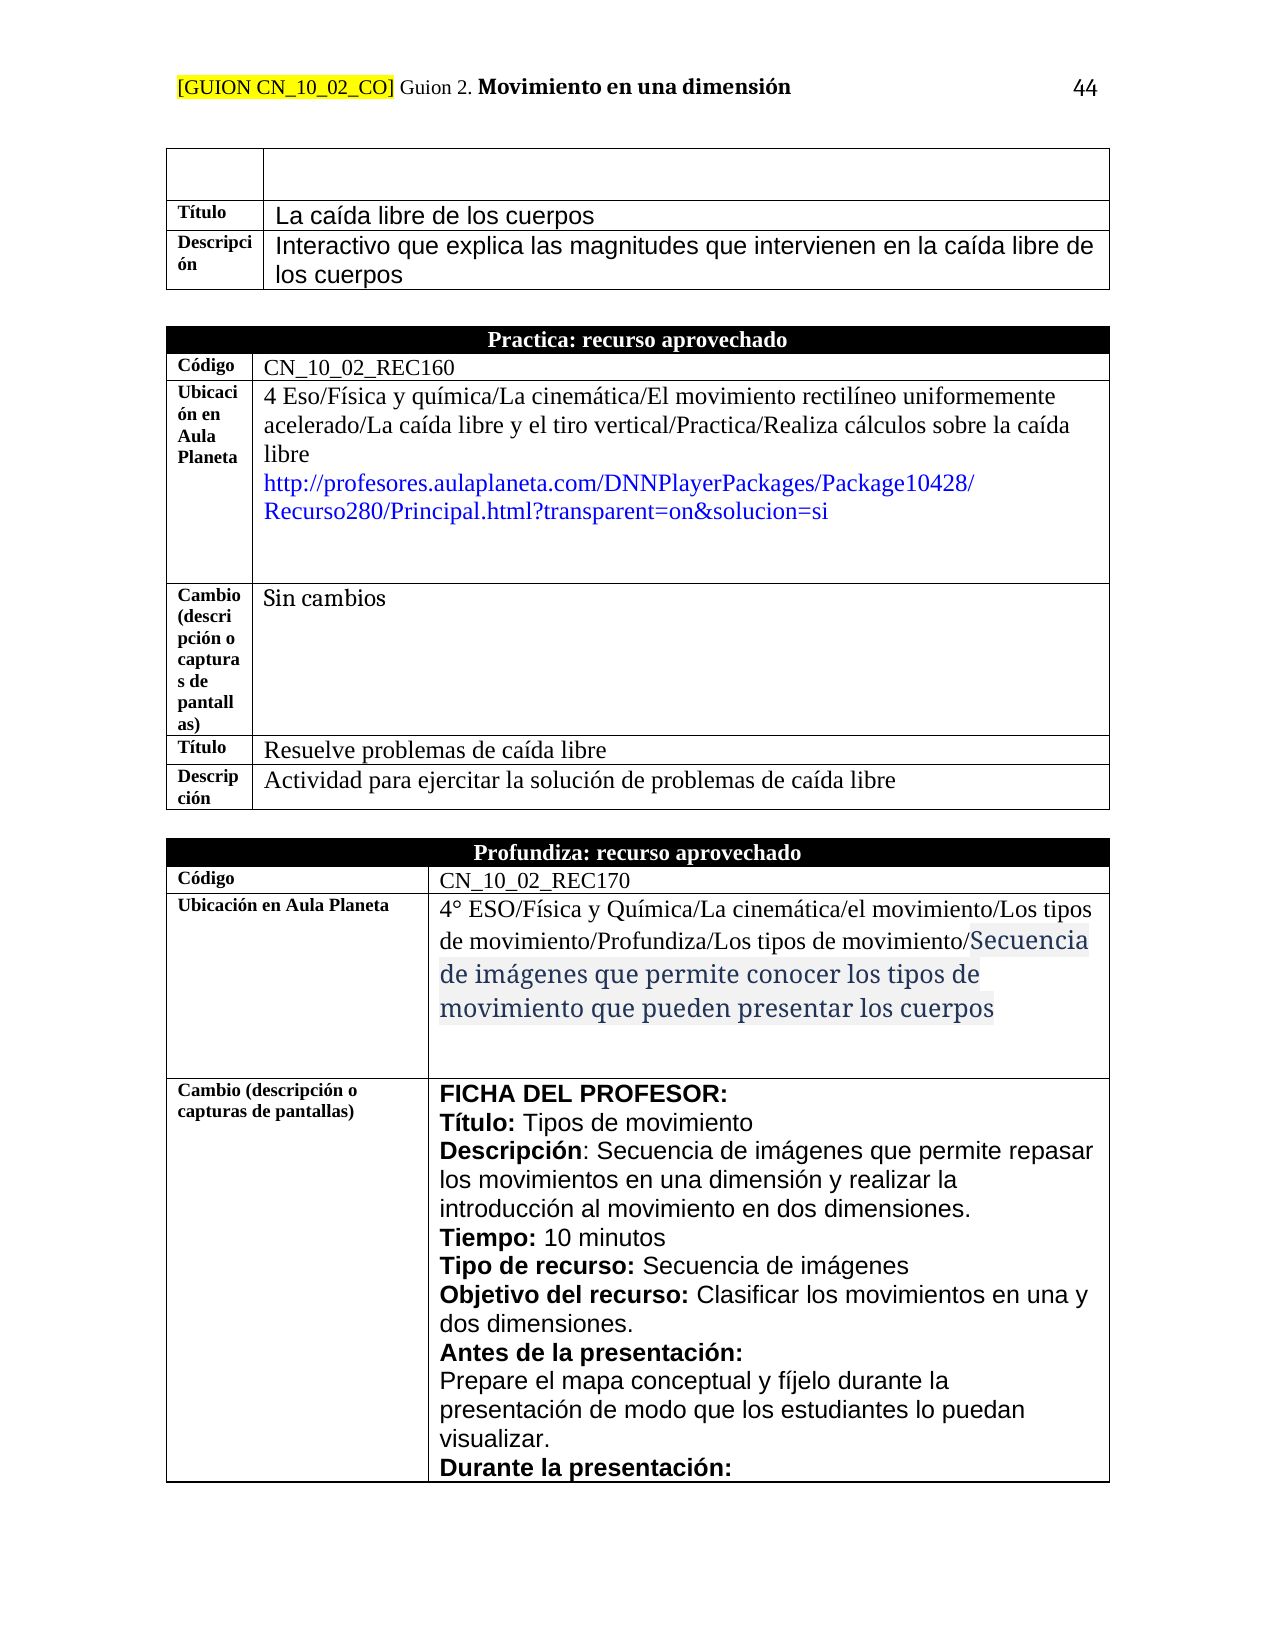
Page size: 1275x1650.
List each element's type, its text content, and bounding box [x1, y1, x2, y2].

table_header Practica: recurso aprovechado [167, 327, 1109, 353]
table_cell Código [167, 867, 428, 893]
table_cell Código [167, 354, 252, 380]
table_header Profundiza: recurso aprovechado [167, 839, 1109, 866]
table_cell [167, 149, 263, 200]
table_cell Interactivo que explica las magnitudes que intervienen en la caída libre de los cuerpos [264, 231, 1109, 288]
table_cell Actividad para ejercitar la solución de problemas de caída libre [253, 765, 1109, 808]
table_cell Descripción [167, 231, 263, 288]
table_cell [429, 1079, 1109, 1481]
table_cell CN_10_02_REC160 [253, 354, 1109, 380]
table_cell Cambio (descripción o capturas de pantallas) [167, 584, 252, 734]
table_cell Descripción [167, 765, 252, 808]
table_cell Título [167, 736, 252, 764]
table_cell CN_10_02_REC170 [429, 867, 1109, 893]
table_cell Ubicación en Aula Planeta [167, 381, 252, 583]
table_cell La caída libre de los cuerpos [264, 201, 1109, 230]
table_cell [167, 1079, 428, 1481]
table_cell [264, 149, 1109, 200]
table_cell 4 Eso/Física y química/La cinemática/El movimiento rectilíneo uniformemente acelerado/La caída libre y el tiro vertical/Practica/Realiza cálculos sobre la caída libre http://profesores.aulaplaneta.com/DNNPlayerPackages/Package10428/Recurso280/Principal.html?transparent=on&solucion=si [253, 381, 1109, 583]
table_cell Ubicación en Aula Planeta [167, 894, 428, 1078]
table_cell Sin cambios [253, 584, 1109, 734]
table_cell Resuelve problemas de caída libre [253, 736, 1109, 764]
table_cell Título [167, 201, 263, 230]
table_cell 4° ESO/Física y Química/La cinemática/el movimiento/Los tipos de movimiento/Profundiza/Los tipos de movimiento/Secuencia de imágenes que permite conocer los tipos de movimiento que pueden presentar los cuerpos [429, 894, 1109, 1078]
